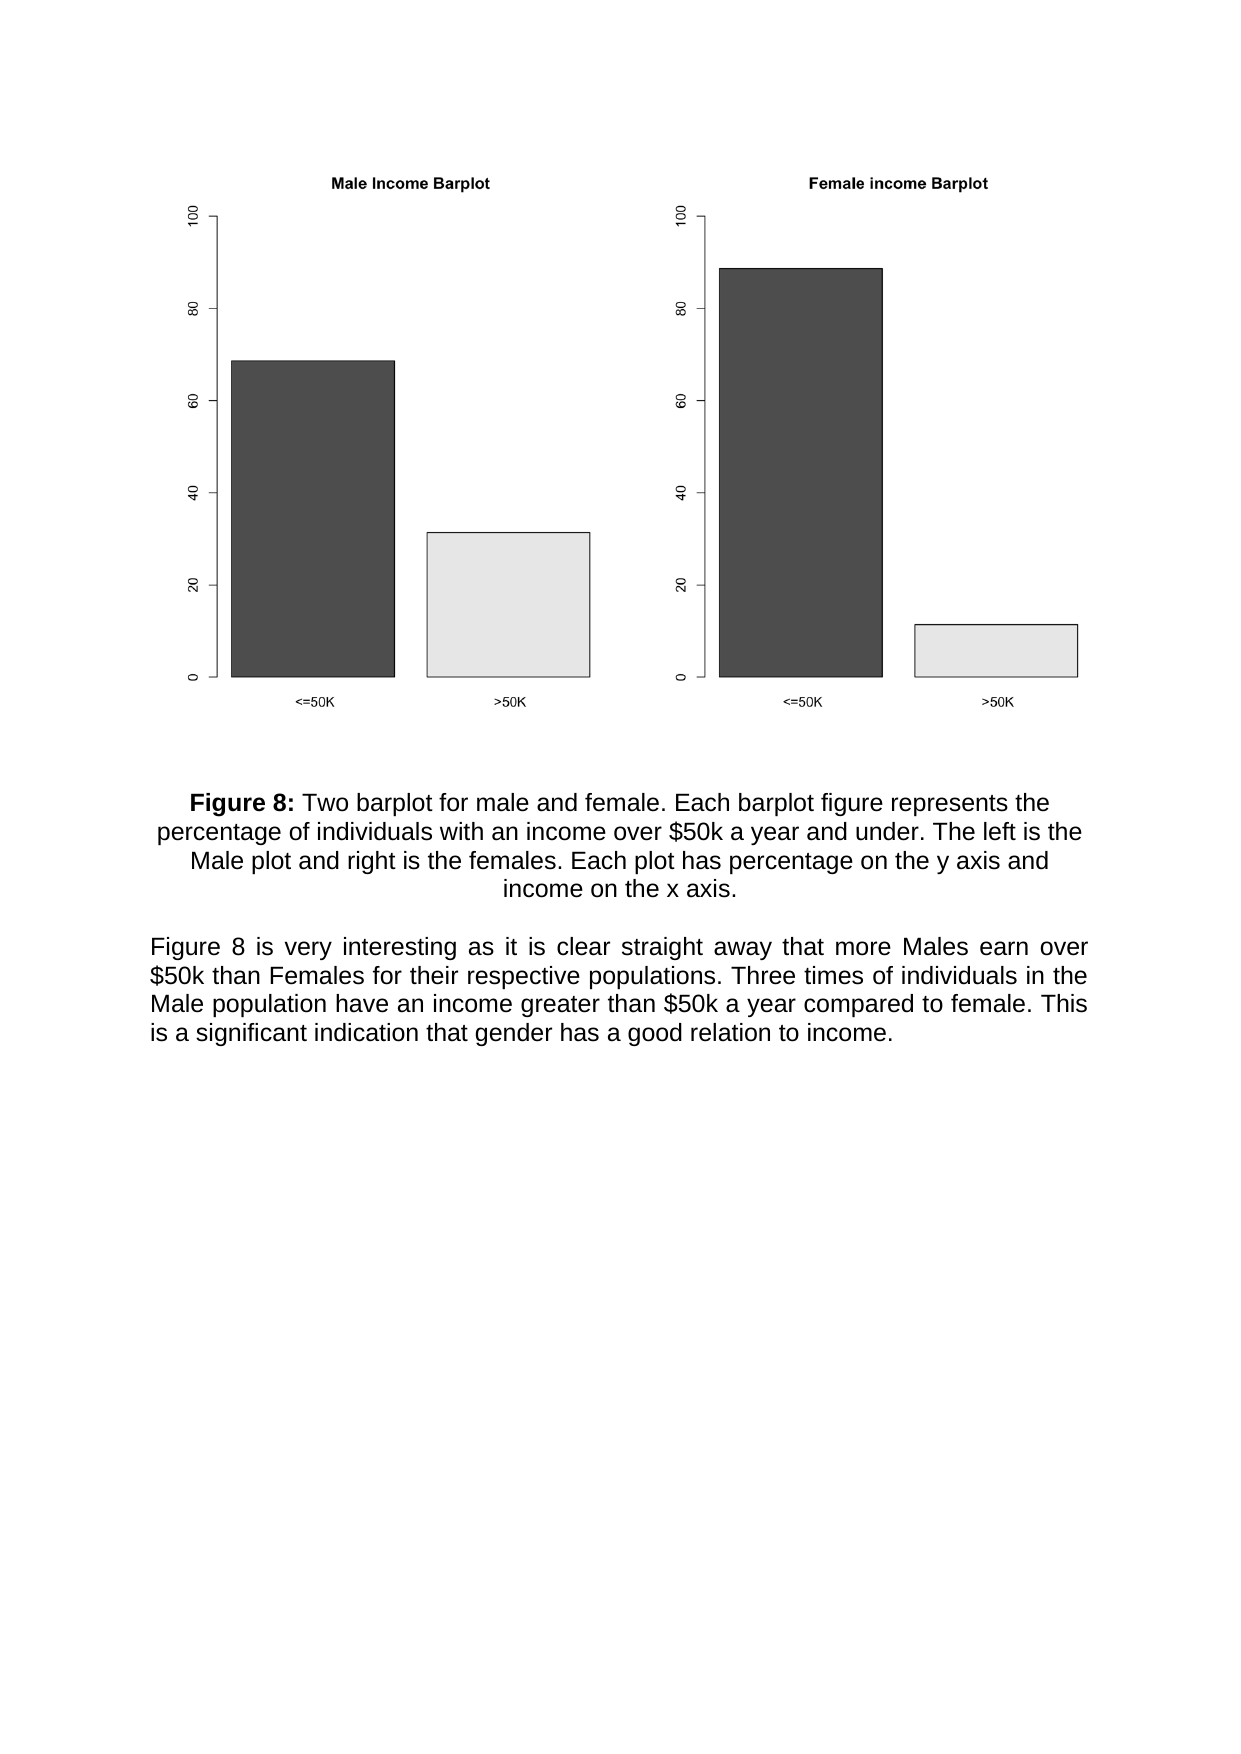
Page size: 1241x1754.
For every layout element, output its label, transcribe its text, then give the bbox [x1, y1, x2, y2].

picture [150, 150, 1125, 760]
text Figure 8: Two barplot for male and female. Each barplot figure represents the percentage of individuals with an income over $50k a year and under. The left is the Male plot and right is the females. Each plot has percentage on the y axis and income on the x axis. [150, 788, 1090, 903]
text Figure 8 is very interesting as it is clear straight away that more Males earn over $50k than Females for their respective populations. Three times of individuals in the Male population have an income greater than $50k a year compared to female. This is a significant indication that gender has a good relation to income. [150, 932, 1090, 1047]
